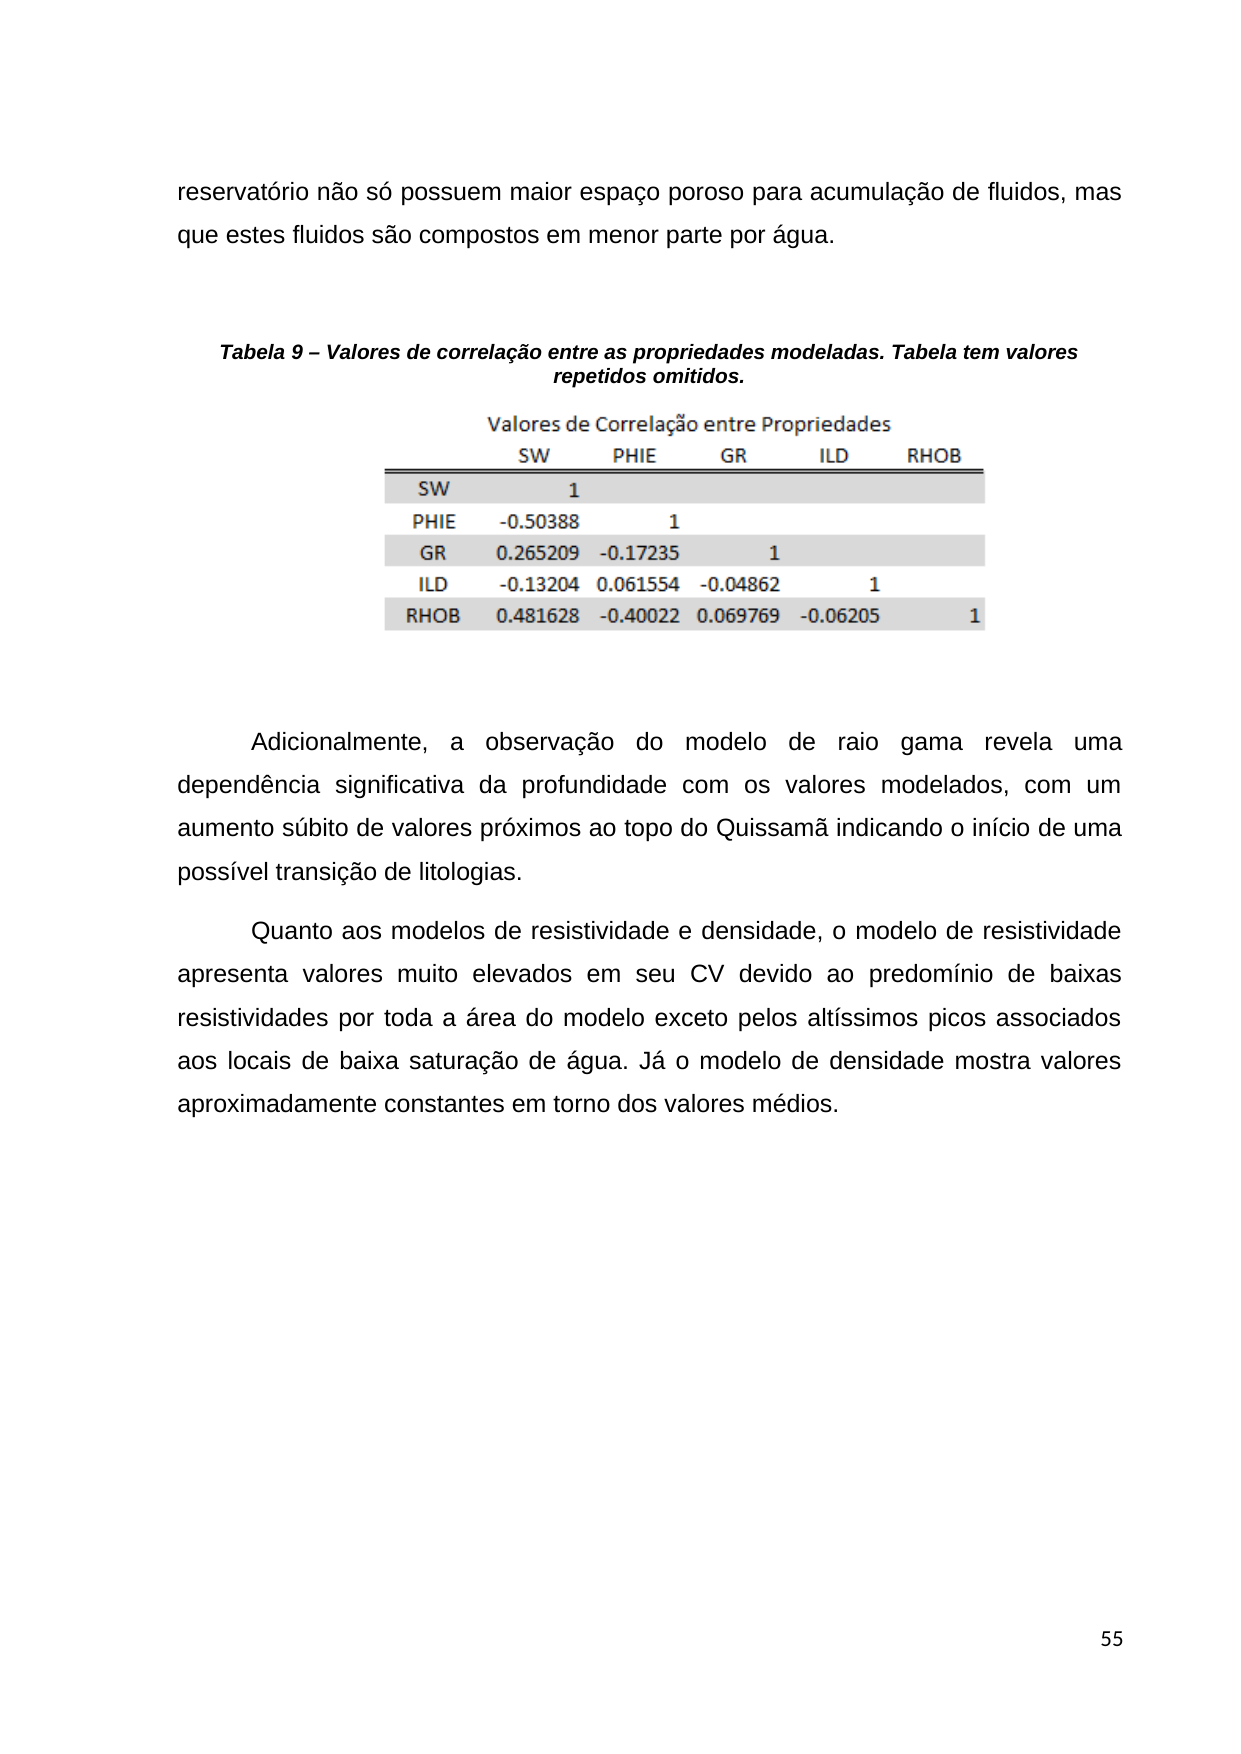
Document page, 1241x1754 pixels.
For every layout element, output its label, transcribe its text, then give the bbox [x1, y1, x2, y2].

text Tabela 9 – Valores de correlação entre as propriedades modeladas. Tabela tem valores repetidos omitidos. [177, 340, 1123, 388]
text Quanto aos modelos de resistividade e densidade, o modelo de resistividade apresenta valores muito elevados em seu CV devido ao predomínio de baixas resistividades por toda a área do modelo exceto pelos altíssimos picos associados aos locais de baixa saturação de água. Já o modelo de densidade mostra valores aproximadamente constantes em torno dos valores médios. [177, 916, 1123, 1117]
text Adicionalmente, a observação do modelo de raio gama revela uma dependência significativa da profundidade com os valores modelados, com um aumento súbito de valores próximos ao topo do Quissamã indicando o início de uma possível transição de litologias. [177, 727, 1123, 885]
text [177, 177, 1123, 249]
picture [384, 408, 990, 637]
